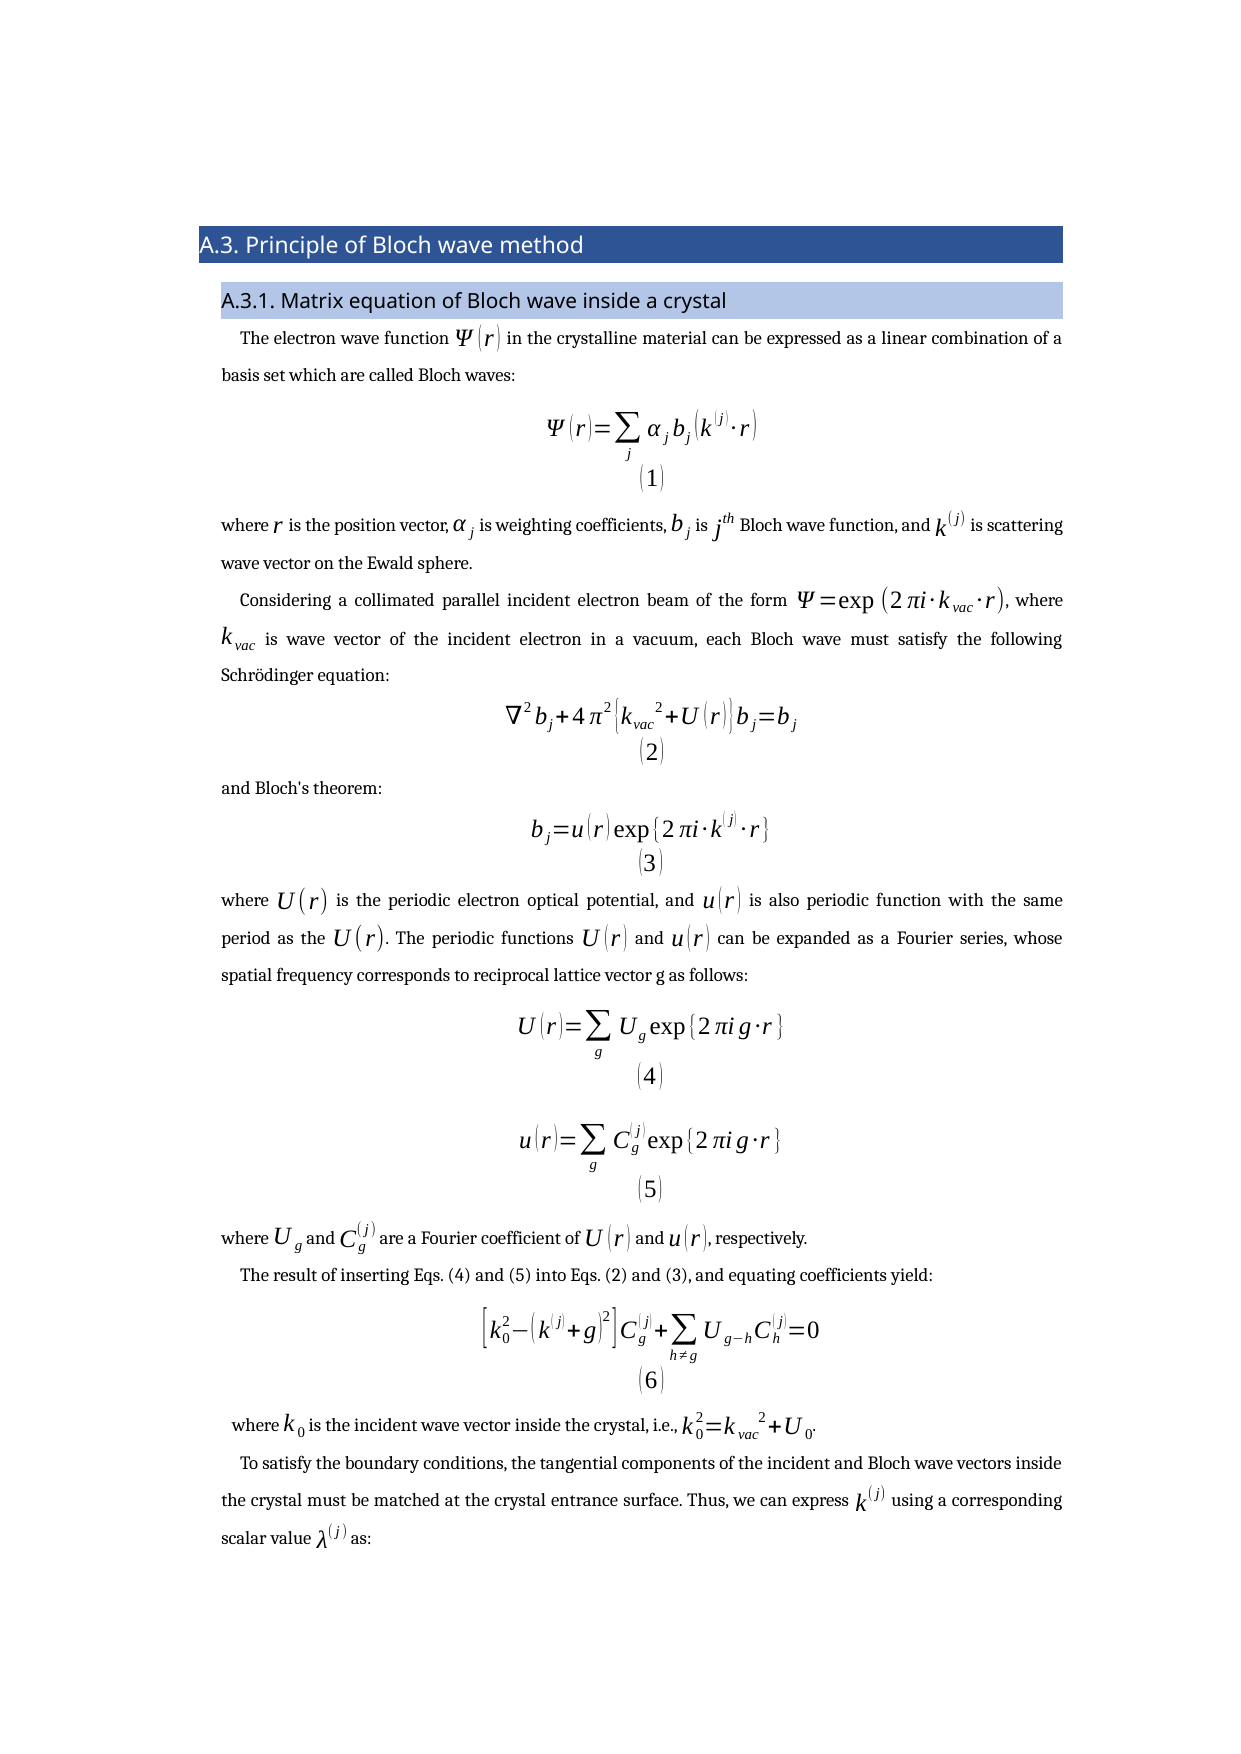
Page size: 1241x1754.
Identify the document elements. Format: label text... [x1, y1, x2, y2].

text The result of inserting Eqs. (4) and (5) into Eqs. (2) and (3), and equating coefficients yield: [221, 1257, 1063, 1294]
subtitle A.3. Principle of Bloch wave method [199, 226, 1063, 263]
text To satisfy the boundary conditions, the tangential components of the incident and Bloch wave vectors inside the crystal must be matched at the crystal entrance surface. Thus, we can express using a corresponding scalar value as: [221, 1444, 1063, 1557]
text where is the periodic electron optical potential, and is also periodic function with the same period as the . The periodic functions and can be expanded as a Fourier series, whose spatial frequency corresponds to reciprocal lattice vector g as follows: [221, 882, 1063, 994]
subtitle A.3.1. Matrix equation of Bloch wave inside a crystal [221, 282, 1063, 319]
text The electron wave function in the crystalline material can be expressed as a linear combination of a basis set which are called Bloch waves: [221, 319, 1063, 394]
text where and are a Fourier coefficient of and , respectively. [221, 1219, 1063, 1257]
text where is the position vector, is weighting coefficients, is Bloch wave function, and is scattering wave vector on the Ewald sphere. [221, 507, 1063, 582]
text Considering a collimated parallel incident electron beam of the form , where is wave vector of the incident electron in a vacuum, each Bloch wave must satisfy the following Schrödinger equation: [221, 582, 1063, 694]
text where is the incident wave vector inside the crystal, i.e., . [221, 1407, 1063, 1444]
text and Bloch's theorem: [221, 769, 1063, 807]
